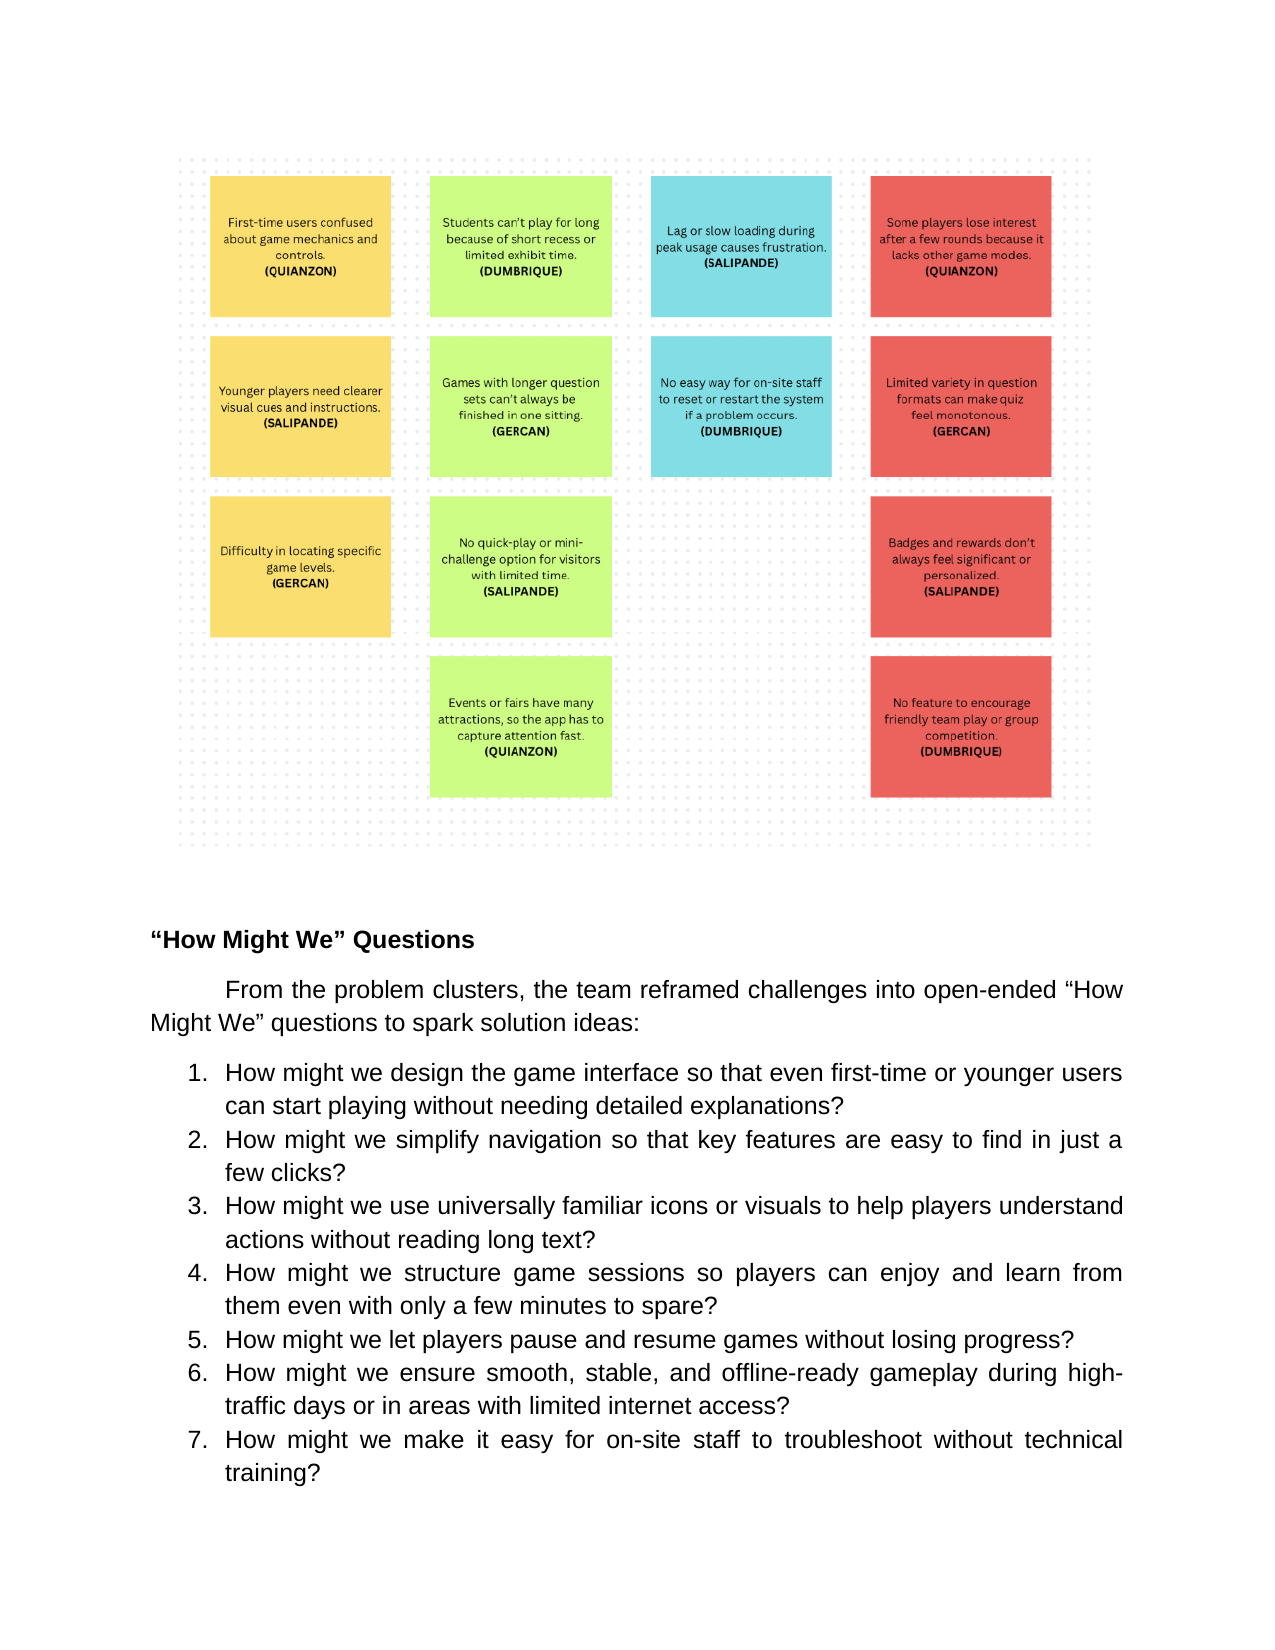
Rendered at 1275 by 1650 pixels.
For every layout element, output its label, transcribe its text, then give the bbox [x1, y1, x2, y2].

list How might we let players pause and resume games without losing progress? [187, 1325, 1125, 1353]
list How might we ensure smooth, stable, and offline-ready gameplay during high-traffic days or in areas with limited internet access? [187, 1358, 1125, 1420]
picture [179, 150, 1096, 847]
text “How Might We” Questions [150, 925, 1125, 953]
list How might we make it easy for on-site staff to troubleshoot without technical training? [187, 1425, 1125, 1487]
list How might we use universally familiar icons or visuals to help players understand actions without reading long text? [187, 1191, 1125, 1253]
list How might we design the game interface so that even first-time or younger users can start playing without needing detailed explanations? [187, 1058, 1125, 1120]
text From the problem clusters, the team reframed challenges into open-ended “How Might We” questions to spark solution ideas: [150, 975, 1125, 1037]
list How might we structure game sessions so players can enjoy and learn from them even with only a few minutes to spare? [187, 1258, 1125, 1320]
list How might we simplify navigation so that key features are easy to find in just a few clicks? [187, 1125, 1125, 1187]
